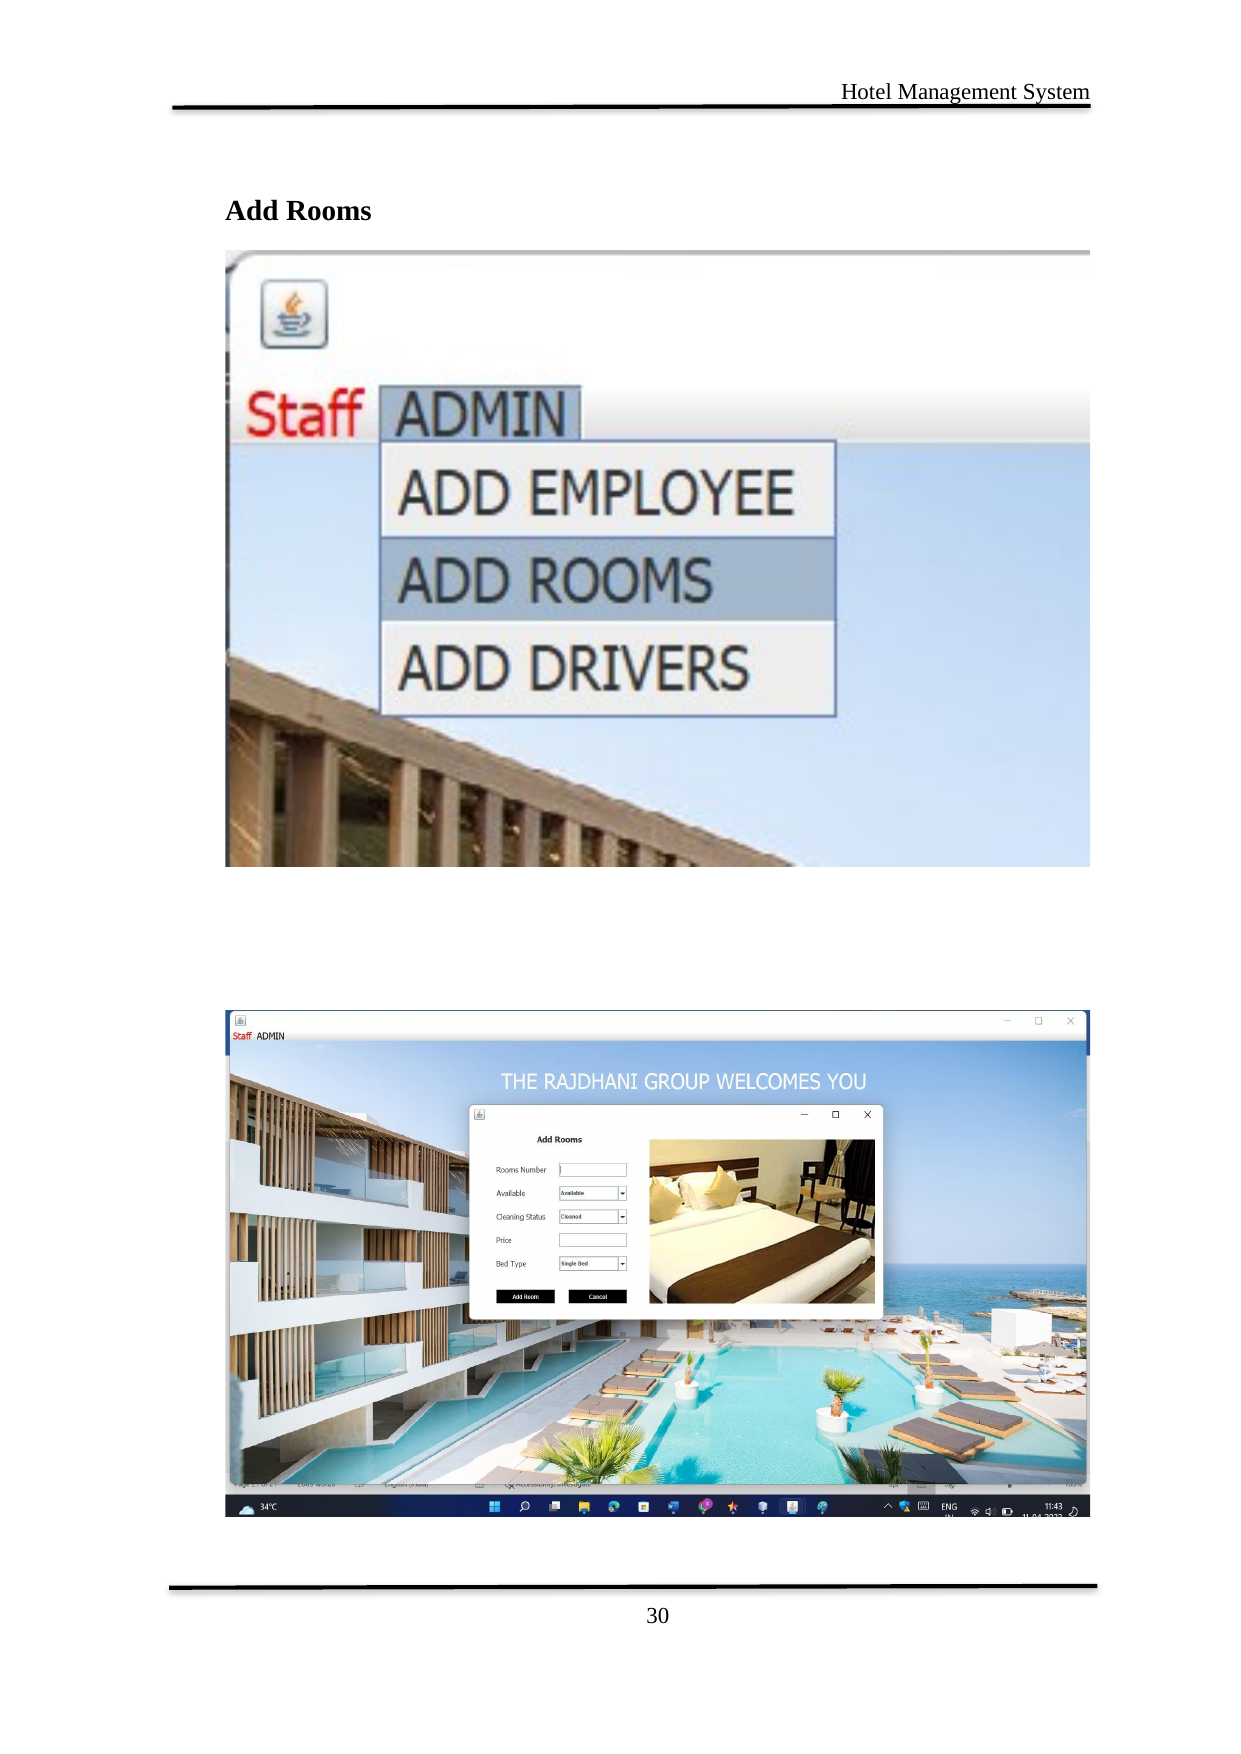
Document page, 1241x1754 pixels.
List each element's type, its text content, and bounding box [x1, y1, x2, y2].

picture [225, 250, 1091, 867]
picture [225, 1010, 1091, 1517]
text Add Rooms [225, 193, 1090, 227]
